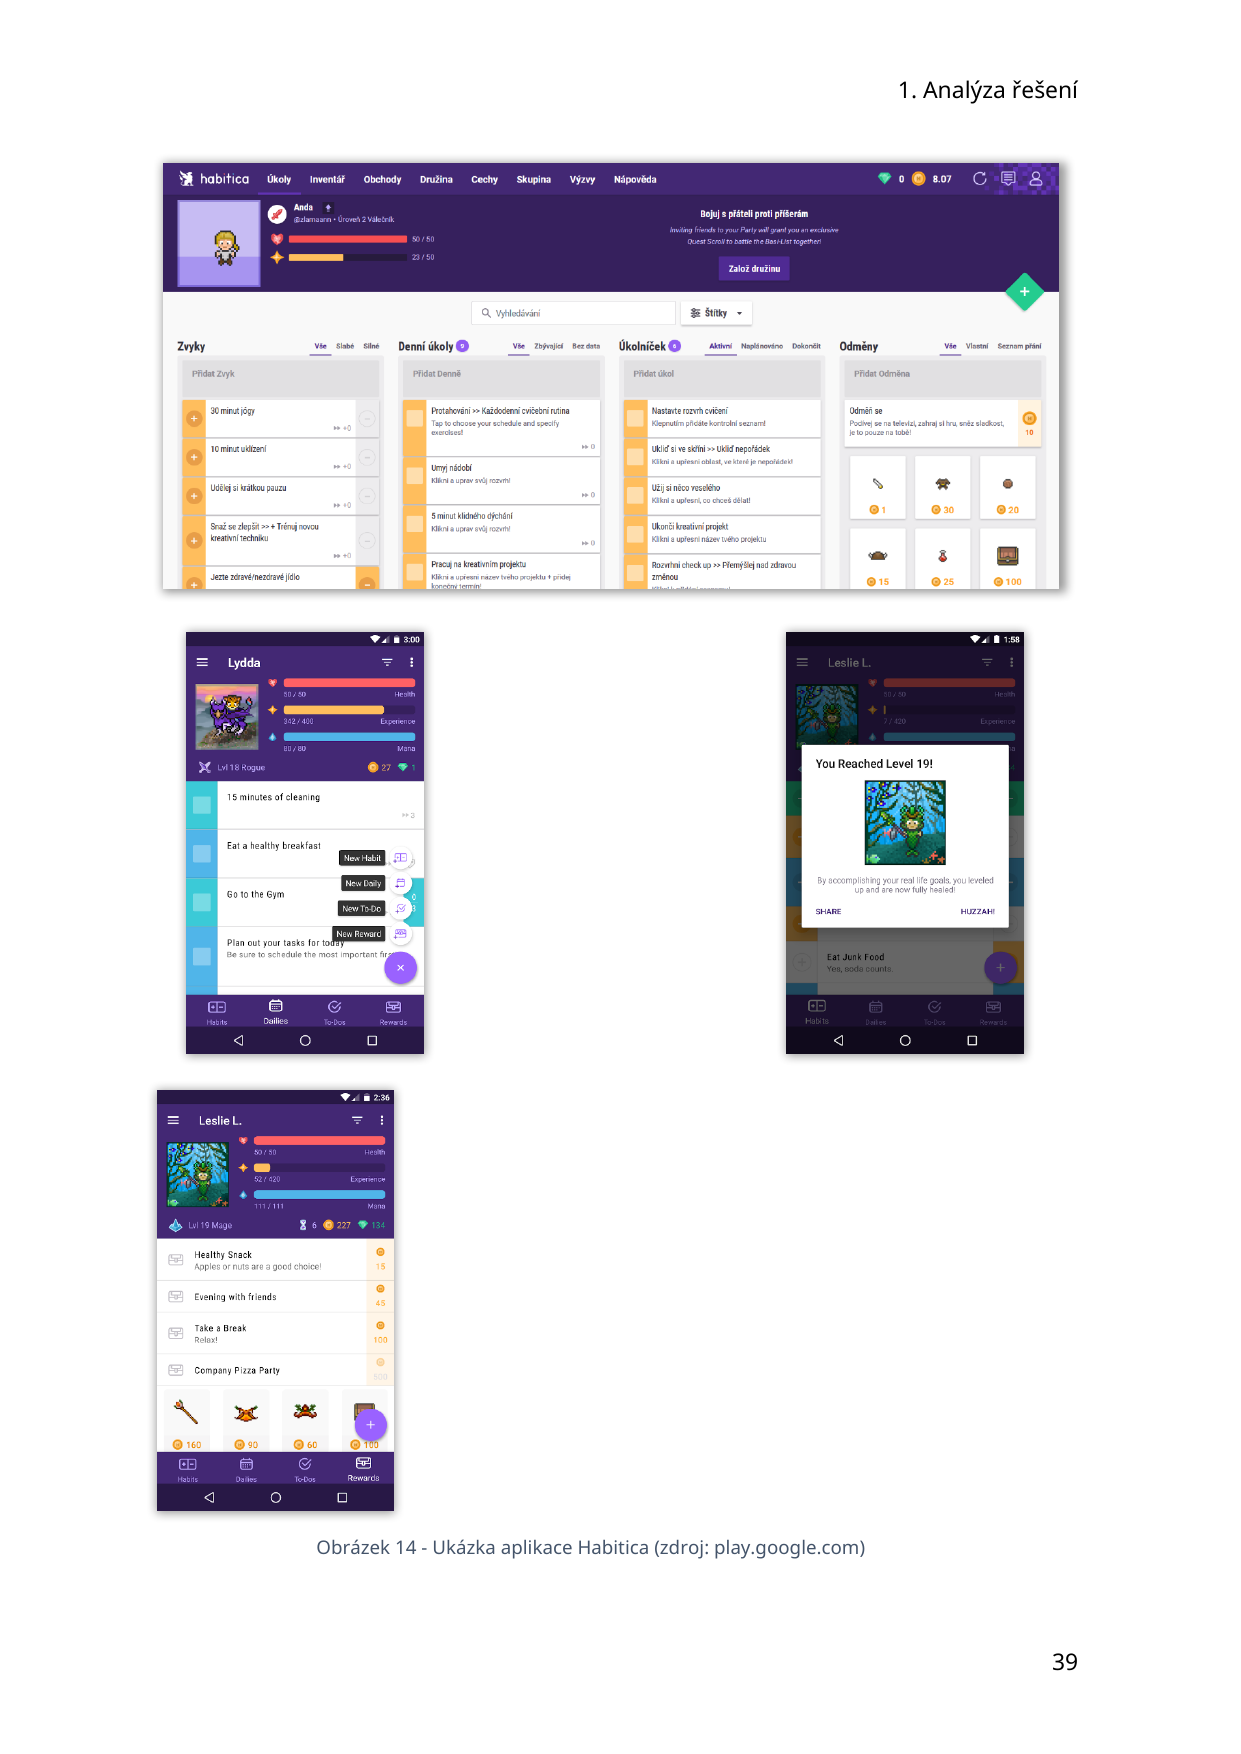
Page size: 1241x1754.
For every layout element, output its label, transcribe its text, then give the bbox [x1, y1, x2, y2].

picture [786, 632, 1024, 1054]
text Obrázek 14 - Ukázka aplikace Habitica (zdroj: play.google.com) [148, 1534, 1033, 1559]
picture [157, 1090, 394, 1511]
picture [186, 632, 424, 1054]
picture [163, 163, 1059, 589]
